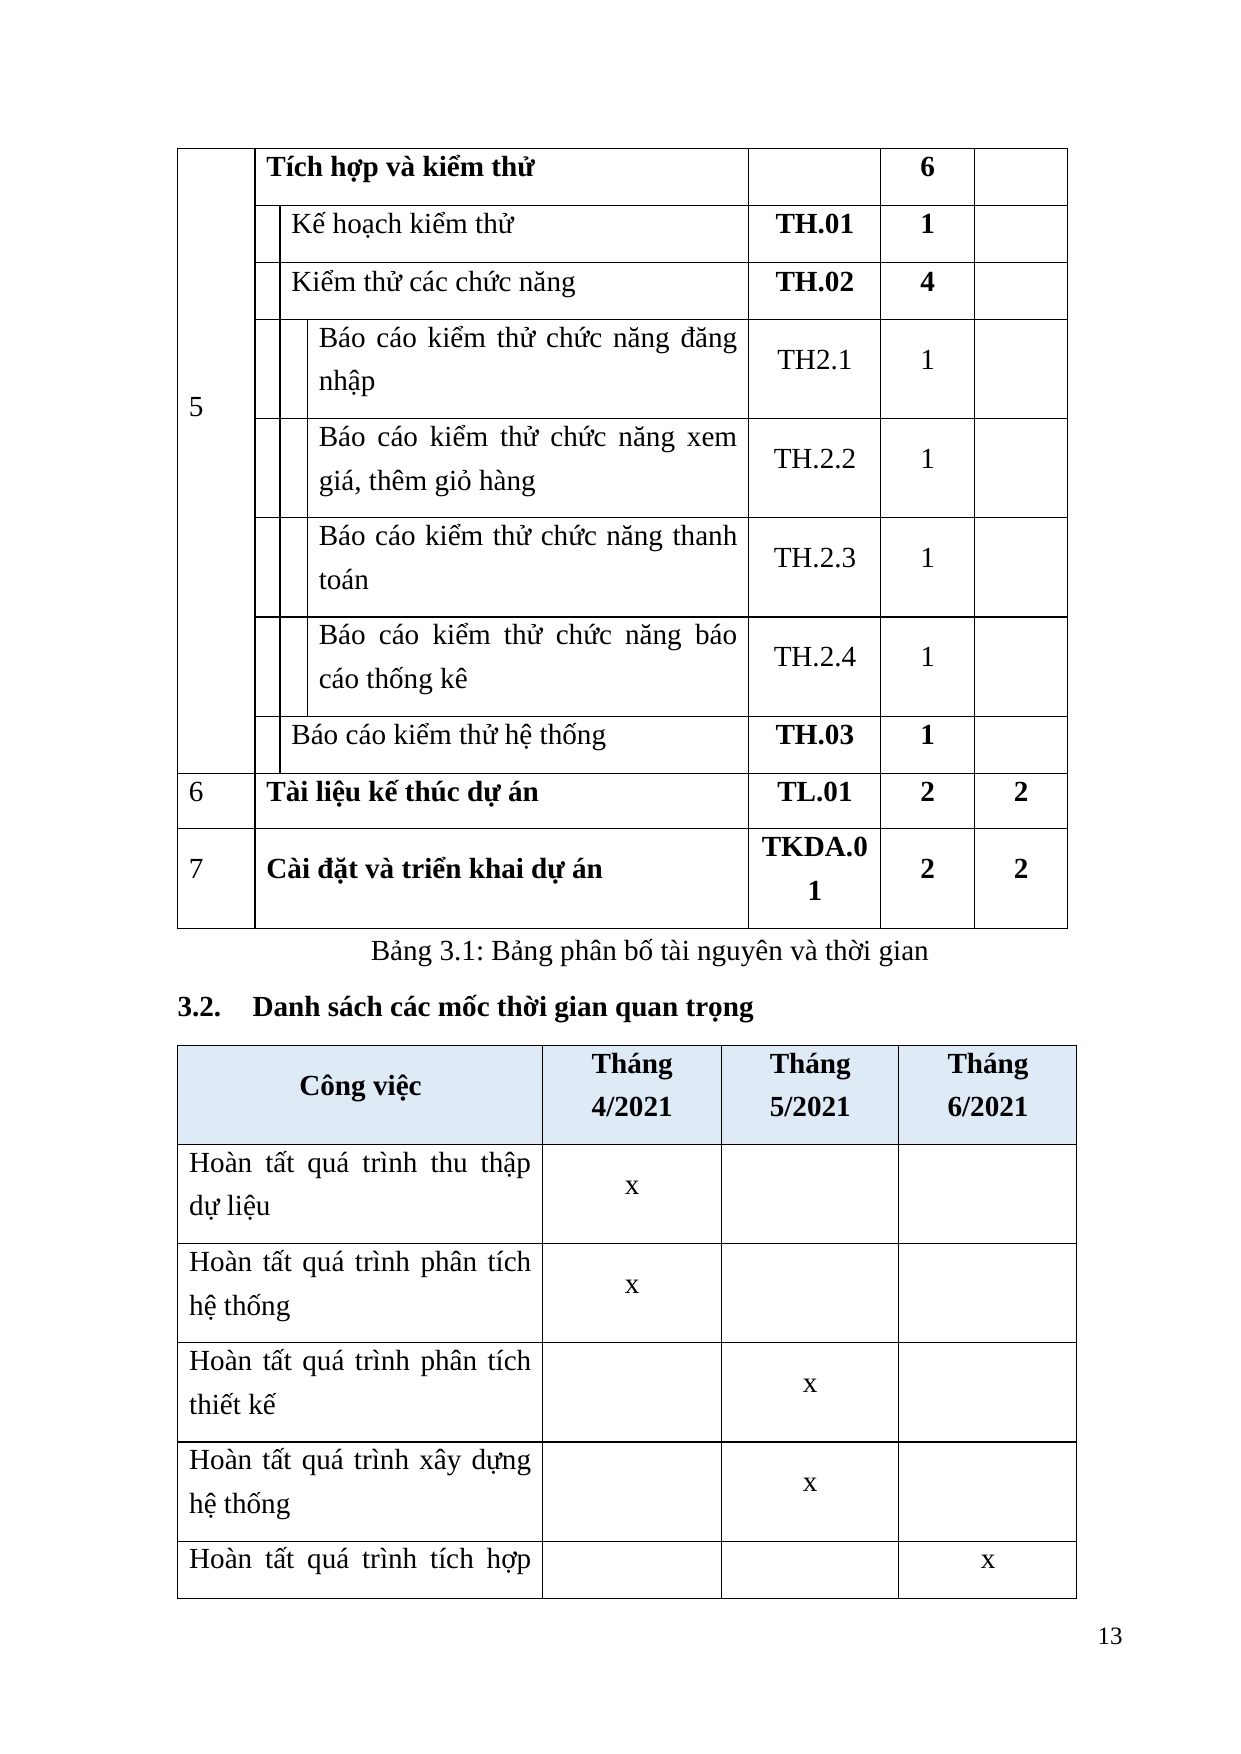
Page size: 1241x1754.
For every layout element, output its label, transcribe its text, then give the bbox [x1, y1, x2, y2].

table_cell [722, 1244, 898, 1342]
table_header Tháng 6/2021 [899, 1046, 1076, 1144]
table_cell [256, 717, 279, 773]
table_cell [975, 419, 1067, 517]
table_cell Kế hoạch kiểm thử [281, 206, 748, 262]
table_cell Báo cáo kiểm thử chức năng đăng nhập [308, 320, 748, 418]
table_cell Tích hợp và kiểm thử [256, 149, 748, 205]
table_cell TH.2.4 [749, 618, 880, 716]
table_cell Báo cáo kiểm thử hệ thống [281, 717, 748, 773]
table_cell Hoàn tất quá trình xây dựng hệ thống [178, 1443, 542, 1541]
table_cell 2 [881, 829, 974, 927]
table_cell [256, 618, 279, 716]
table_cell Hoàn tất quá trình phân tích thiết kế [178, 1343, 542, 1441]
table_cell x [899, 1542, 1076, 1598]
table_cell [543, 1542, 721, 1598]
table_cell [281, 618, 307, 716]
table_cell [722, 1145, 898, 1243]
table_cell 1 [881, 518, 974, 616]
table_cell 4 [881, 263, 974, 319]
table_cell Cài đặt và triển khai dự án [256, 829, 748, 927]
table_cell TH.2.2 [749, 419, 880, 517]
table_cell 1 [881, 320, 974, 418]
table_cell Tài liệu kế thúc dự án [256, 774, 748, 828]
table_cell 2 [881, 774, 974, 828]
table_cell 1 [881, 206, 974, 262]
table_cell 2 [975, 829, 1067, 927]
table_cell [899, 1443, 1076, 1541]
table_cell [256, 419, 279, 517]
table_header Tháng 5/2021 [722, 1046, 898, 1144]
subtitle Bảng 3.1: Bảng phân bố tài nguyên và thời gian [177, 933, 1122, 966]
text 3.2. Danh sách các mốc thời gian quan trọng [177, 989, 1122, 1022]
table_cell [281, 518, 307, 616]
table_cell 1 [881, 618, 974, 716]
table_cell 6 [881, 149, 974, 205]
table_cell [975, 149, 1067, 205]
table_cell [256, 518, 279, 616]
table_header Công việc [178, 1046, 542, 1144]
table_cell TKDA.01 [749, 829, 880, 927]
table_cell Kiểm thử các chức năng [281, 263, 748, 319]
table_cell Hoàn tất quá trình thu thập dự liệu [178, 1145, 542, 1243]
table_cell [975, 206, 1067, 262]
table_cell TH2.1 [749, 320, 880, 418]
table_cell [899, 1244, 1076, 1342]
table_cell TH.03 [749, 717, 880, 773]
table_cell Báo cáo kiểm thử chức năng xem giá, thêm giỏ hàng [308, 419, 748, 517]
table_cell x [722, 1443, 898, 1541]
table_cell [281, 320, 307, 418]
table_cell Hoàn tất quá trình phân tích hệ thống [178, 1244, 542, 1342]
table_cell Báo cáo kiểm thử chức năng báo cáo thống kê [308, 618, 748, 716]
table_cell TH.2.3 [749, 518, 880, 616]
table_cell 1 [881, 419, 974, 517]
table_cell x [722, 1343, 898, 1441]
table_cell [281, 419, 307, 517]
table_cell Báo cáo kiểm thử chức năng thanh toán [308, 518, 748, 616]
table_cell 5 [178, 149, 254, 773]
table_cell TH.02 [749, 263, 880, 319]
table_cell 6 [178, 774, 254, 828]
table_header Tháng 4/2021 [543, 1046, 721, 1144]
table_cell TH.01 [749, 206, 880, 262]
table_cell x [543, 1244, 721, 1342]
table_cell [899, 1145, 1076, 1243]
table_cell [543, 1343, 721, 1441]
table_cell [543, 1443, 721, 1541]
table_cell [975, 263, 1067, 319]
table_cell [256, 206, 279, 262]
table_cell [975, 320, 1067, 418]
table_cell [975, 518, 1067, 616]
table_cell TL.01 [749, 774, 880, 828]
table_cell 2 [975, 774, 1067, 828]
table_cell 1 [881, 717, 974, 773]
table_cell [178, 1542, 542, 1598]
table_cell [256, 263, 279, 319]
table_cell [899, 1343, 1076, 1441]
table_cell x [543, 1145, 721, 1243]
table_cell [722, 1542, 898, 1598]
table_cell [749, 149, 880, 205]
table_cell [975, 618, 1067, 716]
table_cell [975, 717, 1067, 773]
table_cell 7 [178, 829, 254, 927]
table_cell [256, 320, 279, 418]
